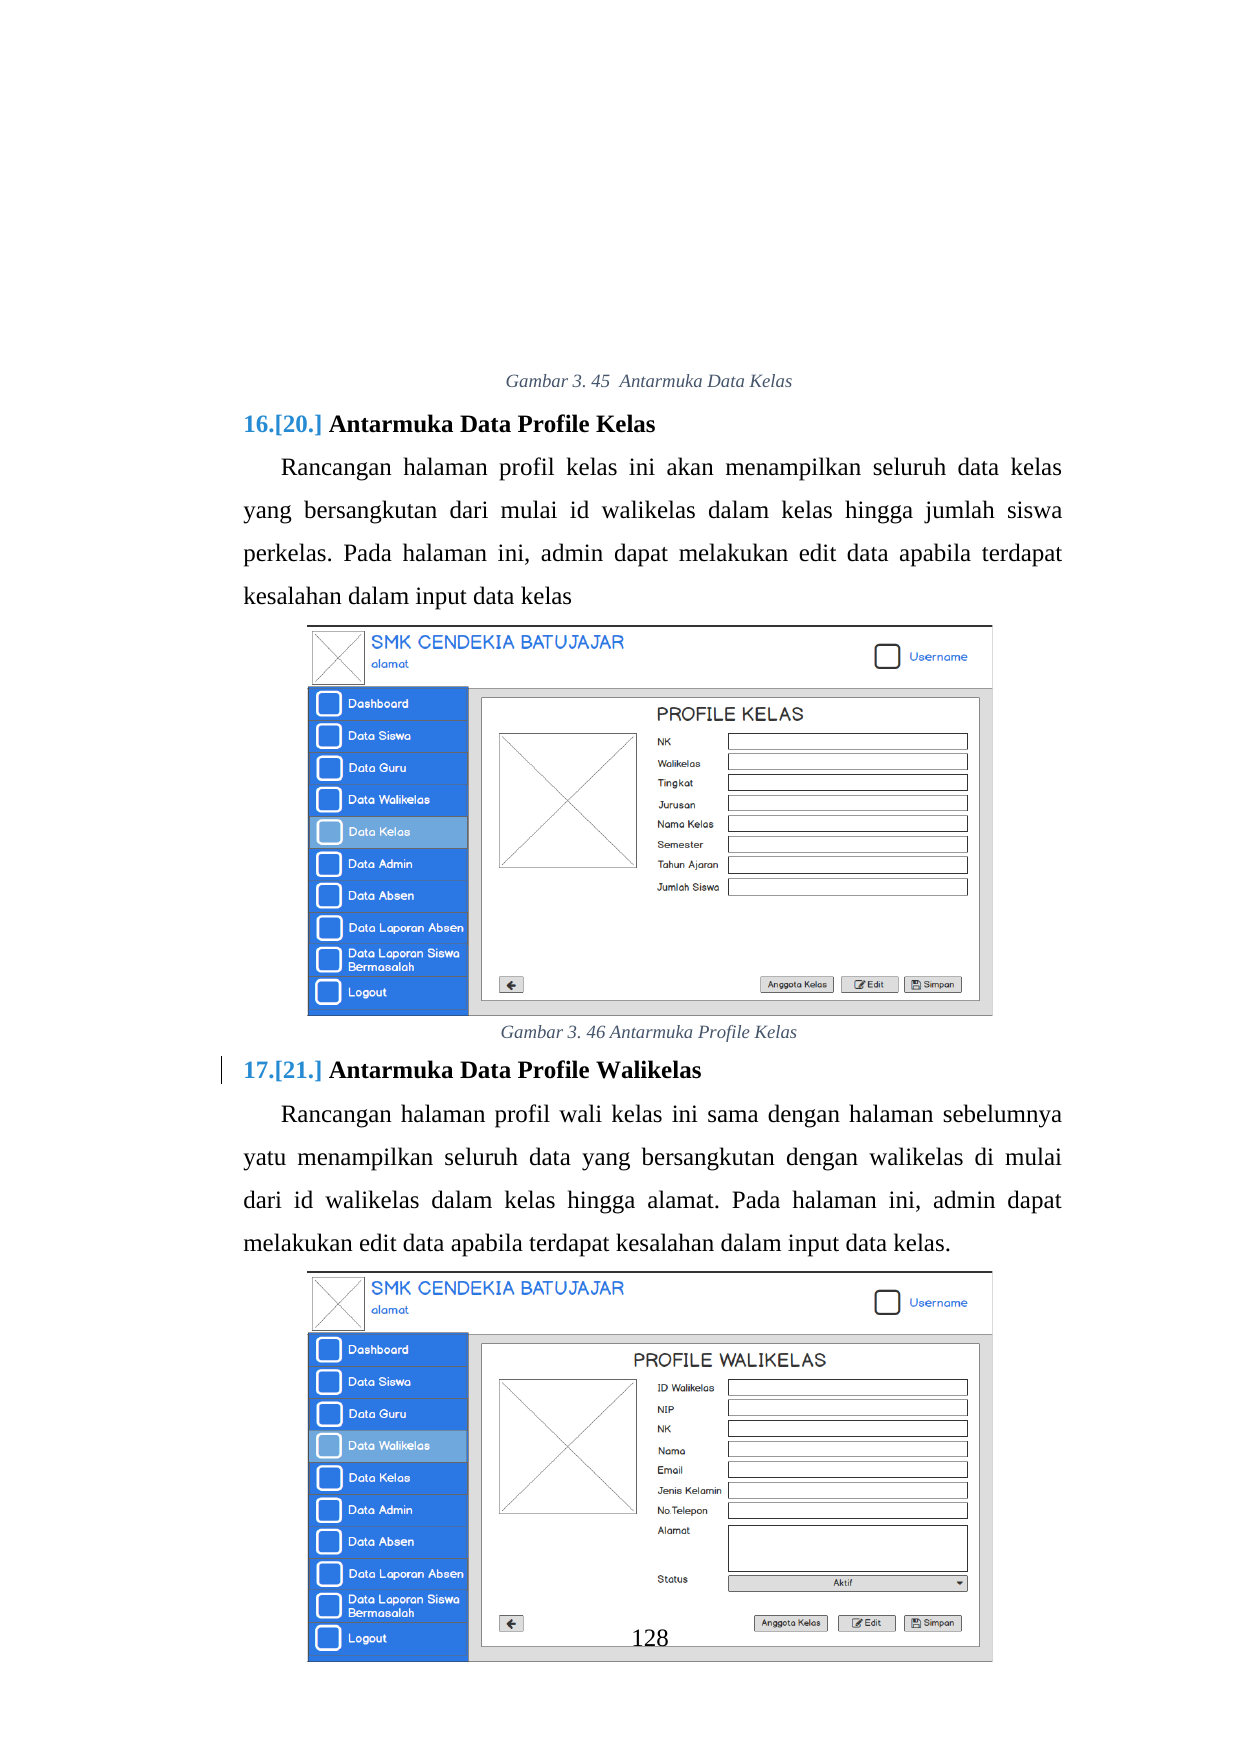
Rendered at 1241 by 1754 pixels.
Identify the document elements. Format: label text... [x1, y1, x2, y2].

list Antarmuka Data Profile Kelas [243, 409, 1063, 437]
picture [307, 1271, 993, 1662]
picture [307, 625, 993, 1016]
list Antarmuka Data Profile Walikelas [243, 1056, 1063, 1084]
text Rancangan halaman profil kelas ini akan menampilkan seluruh data kelas yang bersangkutan dari mulai id walikelas dalam kelas hingga jumlah siswa perkelas. Pada halaman ini, admin dapat melakukan edit data apabila terdapat kesalahan dalam input data kelas [243, 452, 1063, 610]
text Rancangan halaman profil wali kelas ini sama dengan halaman sebelumnya yatu menampilkan seluruh data yang bersangkutan dengan walikelas di mulai dari id walikelas dalam kelas hingga alamat. Pada halaman ini, admin dapat melakukan edit data apabila terdapat kesalahan dalam input data kelas. [243, 1099, 1063, 1257]
